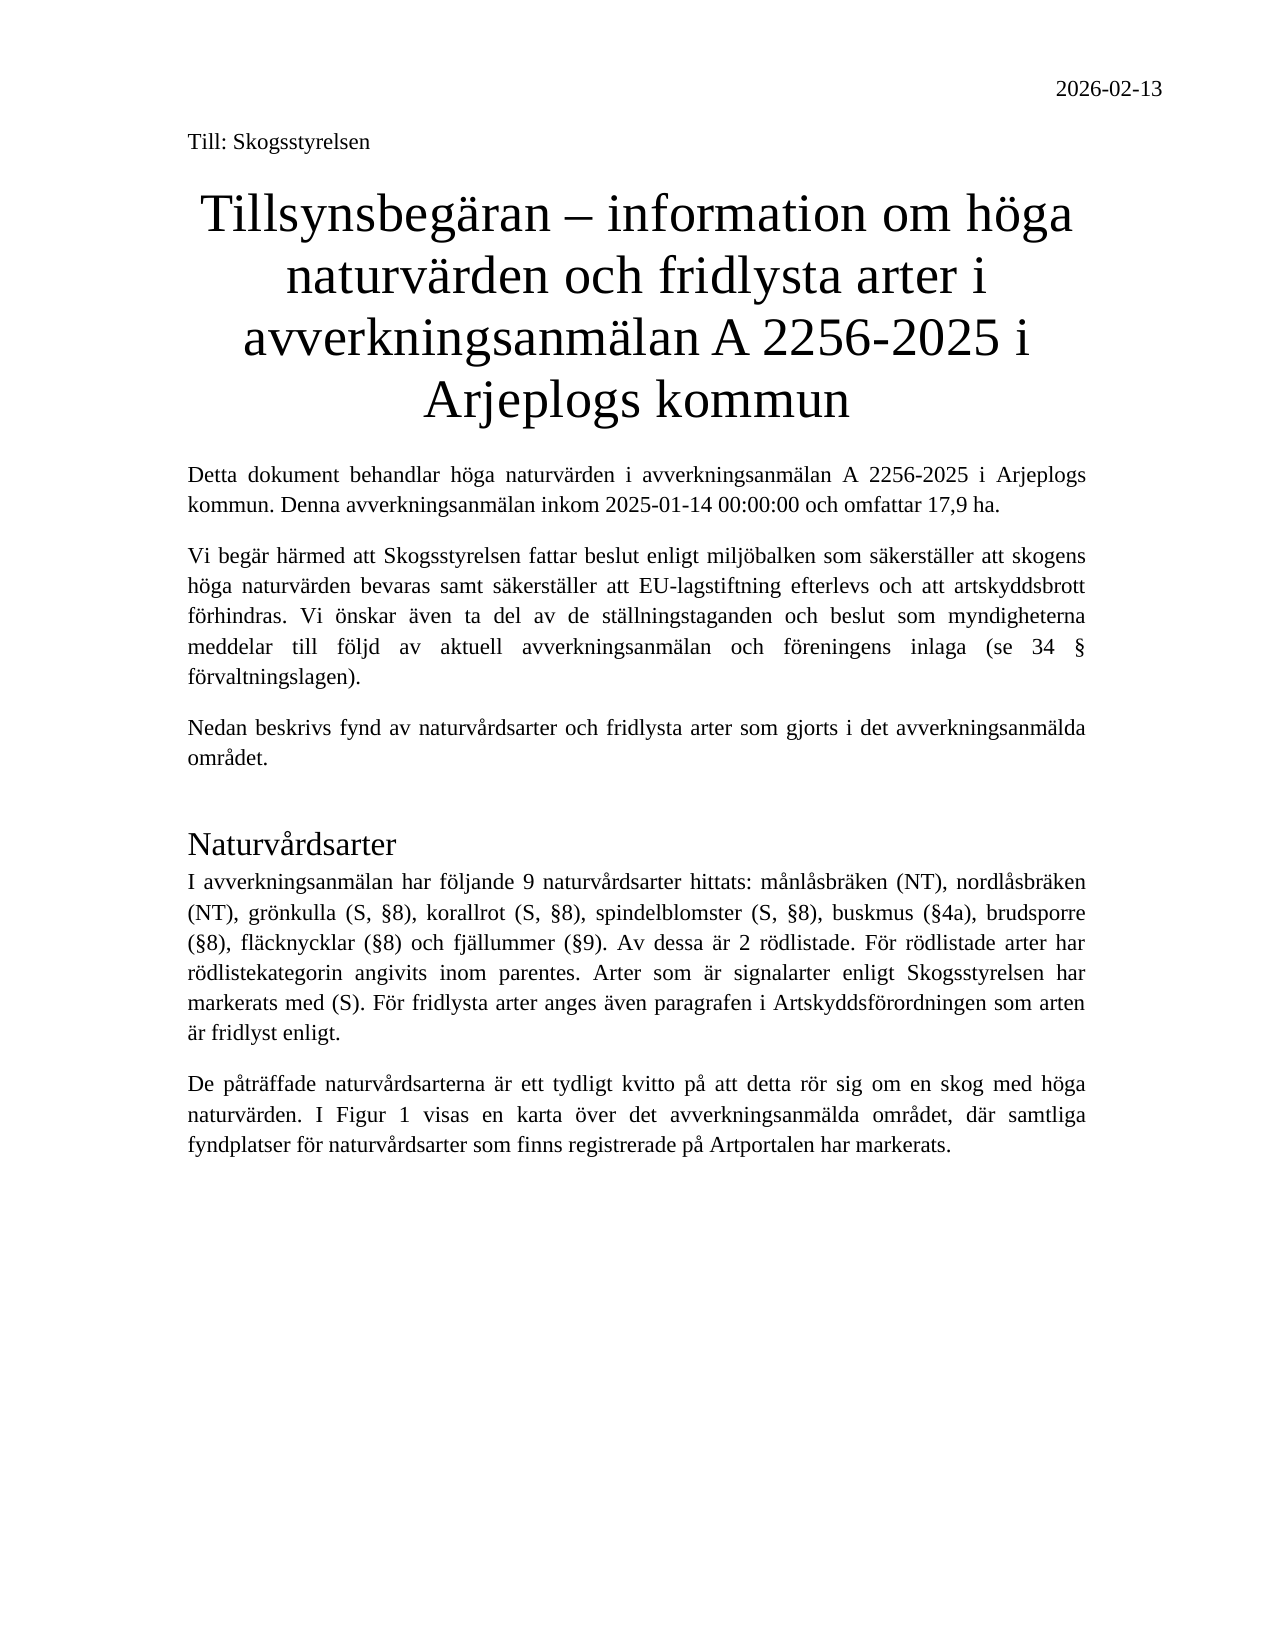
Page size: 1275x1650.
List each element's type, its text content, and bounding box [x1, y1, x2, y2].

text De påträffade naturvårdsarterna är ett tydligt kvitto på att detta rör sig om en skog med höga naturvärden. I Figur 1 visas en karta över det avverkningsanmälda området, där samtliga fyndplatser för naturvårdsarter som finns registrerade på Artportalen har markerats. [187, 1071, 1087, 1157]
text Nedan beskrivs fynd av naturvårdsarter och fridlysta arter som gjorts i det avverkningsanmälda området. [187, 714, 1087, 771]
text Detta dokument behandlar höga naturvärden i avverkningsanmälan A 2256-2025 i Arjeplogs kommun. Denna avverkningsanmälan inkom 2025-01-14 00:00:00 och omfattar 17,9 ha. [187, 461, 1087, 517]
subtitle Naturvårdsarter [187, 824, 1087, 863]
title Tillsynsbegäran – information om höga naturvärden och fridlysta arter i avverkningsanmälan A 2256-2025 i Arjeplogs kommun [187, 180, 1087, 429]
text Vi begär härmed att Skogsstyrelsen fattar beslut enligt miljöbalken som säkerställer att skogens höga naturvärden bevaras samt säkerställer att EU-lagstiftning efterlevs och att artskyddsbrott förhindras. Vi önskar även ta del av de ställningstaganden och beslut som myndigheterna meddelar till följd av aktuell avverkningsanmälan och föreningens inlaga (se 34 § förvaltningslagen). [187, 542, 1087, 689]
text I avverkningsanmälan har följande 9 naturvårdsarter hittats: månlåsbräken (NT), nordlåsbräken (NT), grönkulla (S, §8), korallrot (S, §8), spindelblomster (S, §8), buskmus (§4a), brudsporre (§8), fläcknycklar (§8) och fjällummer (§9). Av dessa är 2 rödlistade. För rödlistade arter har rödlistekategorin angivits inom parentes. Arter som är signalarter enligt Skogsstyrelsen har markerats med (S). För fridlysta arter anges även paragrafen i Artskyddsförordningen som arten är fridlyst enligt. [187, 868, 1087, 1046]
